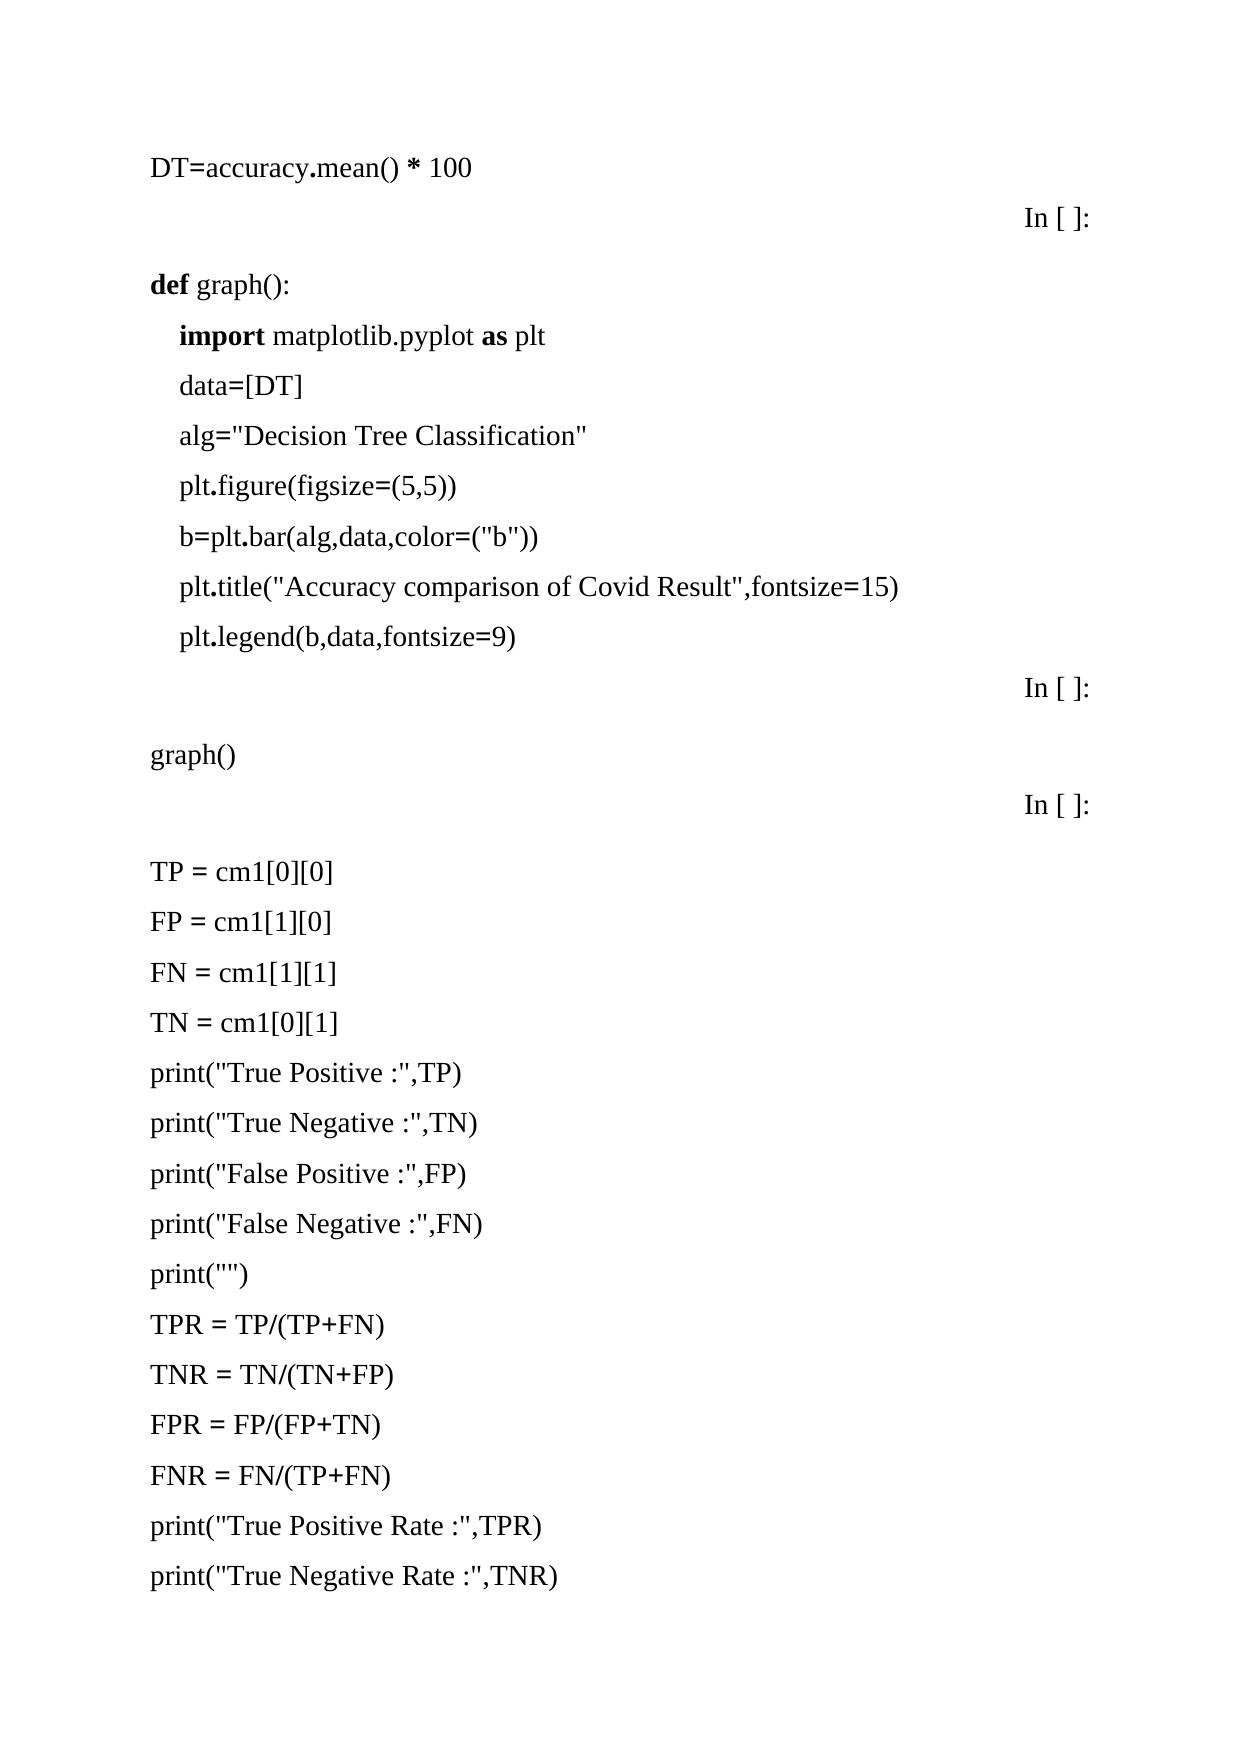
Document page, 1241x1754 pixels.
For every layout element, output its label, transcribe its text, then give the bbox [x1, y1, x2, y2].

text FNR = FN/(TP+FN) [150, 1458, 1090, 1491]
text TP = cm1[0][0] [150, 854, 1090, 888]
text TNR = TN/(TN+FP) [150, 1357, 1090, 1391]
text print("True Negative :",TN) [150, 1106, 1090, 1139]
text plt.figure(figsize=(5,5)) [150, 468, 1090, 502]
text plt.title("Accuracy comparison of Covid Result",fontsize=15) [150, 569, 1090, 603]
text print("True Positive :",TP) [150, 1055, 1090, 1089]
text In [ ]: [150, 787, 1090, 821]
text In [ ]: [150, 670, 1090, 703]
text FN = cm1[1][1] [150, 955, 1090, 988]
text graph() [150, 737, 1090, 770]
text def graph(): [150, 267, 1090, 301]
text data=[DT] [150, 368, 1090, 401]
text FP = cm1[1][0] [150, 904, 1090, 938]
text print("True Positive Rate :",TPR) [150, 1508, 1090, 1542]
text In [ ]: [150, 200, 1090, 234]
text print("True Negative Rate :",TNR) [150, 1558, 1090, 1592]
text b=plt.bar(alg,data,color=("b")) [150, 519, 1090, 552]
text TPR = TP/(TP+FN) [150, 1307, 1090, 1340]
text TN = cm1[0][1] [150, 1005, 1090, 1038]
text print("False Negative :",FN) [150, 1206, 1090, 1240]
text DT=accuracy.mean() * 100 [150, 150, 1090, 183]
text FPR = FP/(FP+TN) [150, 1407, 1090, 1441]
text plt.legend(b,data,fontsize=9) [150, 619, 1090, 653]
text import matplotlib.pyplot as plt [150, 318, 1090, 351]
text print("False Positive :",FP) [150, 1156, 1090, 1189]
text print("") [150, 1257, 1090, 1290]
text alg="Decision Tree Classification" [150, 418, 1090, 452]
